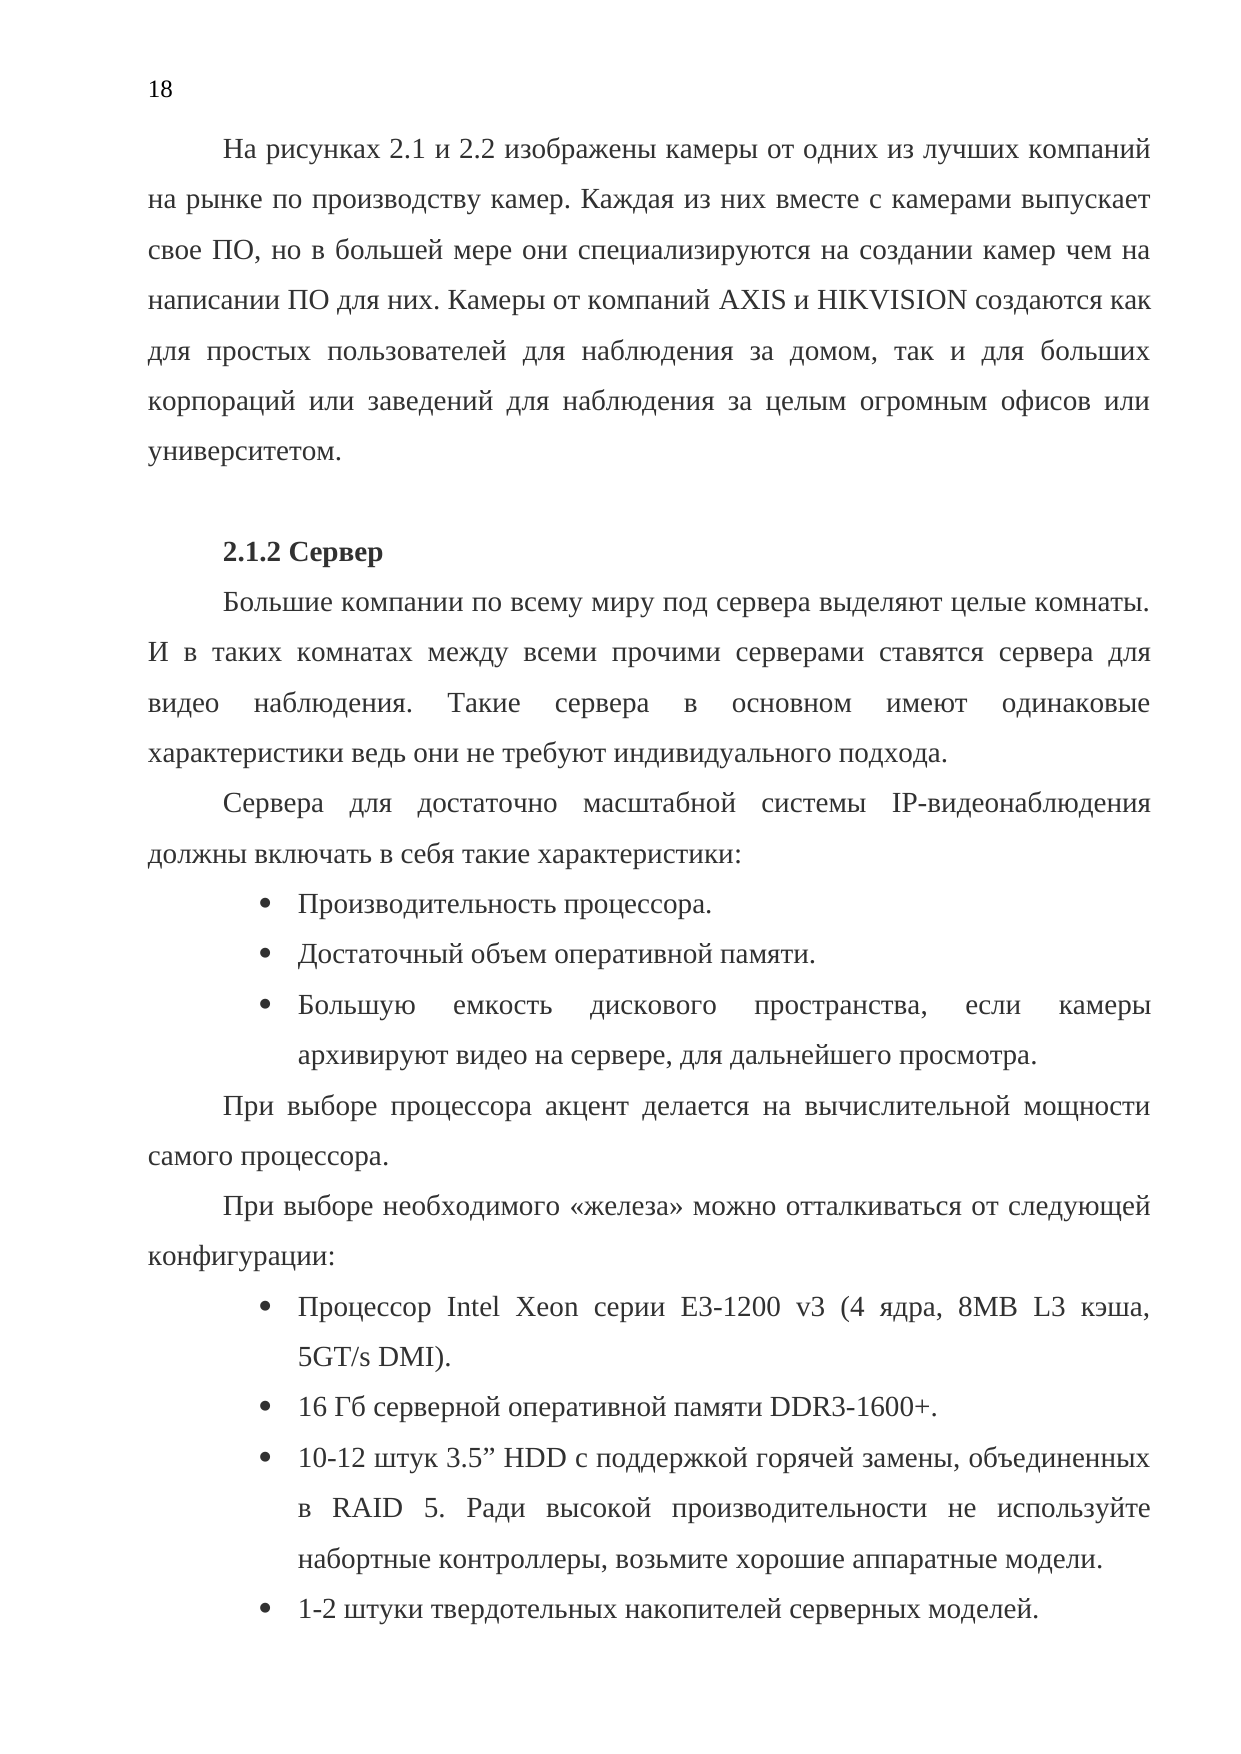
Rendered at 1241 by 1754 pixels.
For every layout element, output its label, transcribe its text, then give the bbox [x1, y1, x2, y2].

text Сервера для достаточно масштабной системы IP-видеонаблюдения должны включать в себя такие характеристики: [148, 785, 1152, 869]
text При выборе процессора акцент делается на вычислительной мощности самого процессора. [148, 1088, 1152, 1171]
text На рисунках 2.1 и 2.2 изображены камеры от одних из лучших компаний на рынке по производству камер. Каждая из них вместе с камерами выпускает свое ПО, но в большей мере они специализируются на создании камер чем на написании ПО для них. Камеры от компаний AXIS и HIKVISION создаются как для простых пользователей для наблюдения за домом, так и для больших корпораций или заведений для наблюдения за целым огромным офисов или университетом. [148, 131, 1152, 467]
text При выборе необходимого «железа» можно отталкиваться от следующей конфигурации: [148, 1188, 1152, 1272]
list Большую емкость дискового пространства, если камеры архивируют видео на сервере, для дальнейшего просмотра. [260, 987, 1152, 1071]
list 1-2 штуки твердотельных накопителей серверных моделей. [260, 1591, 1152, 1625]
text Большие компании по всему миру под сервера выделяют целые комнаты. И в таких комнатах между всеми прочими серверами ставятся сервера для видео наблюдения. Такие сервера в основном имеют одинаковые характеристики ведь они не требуют индивидуального подхода. [148, 584, 1152, 769]
text 2.1.2 Сервер [148, 534, 1152, 567]
list Производительность процессора. [260, 886, 1152, 920]
list Достаточный объем оперативной памяти. [260, 936, 1152, 970]
list 10-12 штук 3.5” HDD с поддержкой горячей замены, объединенных в RAID 5. Ради высокой производительности не используйте набортные контроллеры, возьмите хорошие аппаратные модели. [260, 1440, 1152, 1574]
list 16 Гб серверной оперативной памяти DDR3-1600+. [260, 1389, 1152, 1423]
list Процессор Intel Xeon серии E3-1200 v3 (4 ядра, 8MB L3 кэша, 5GT/s DMI). [260, 1289, 1152, 1373]
